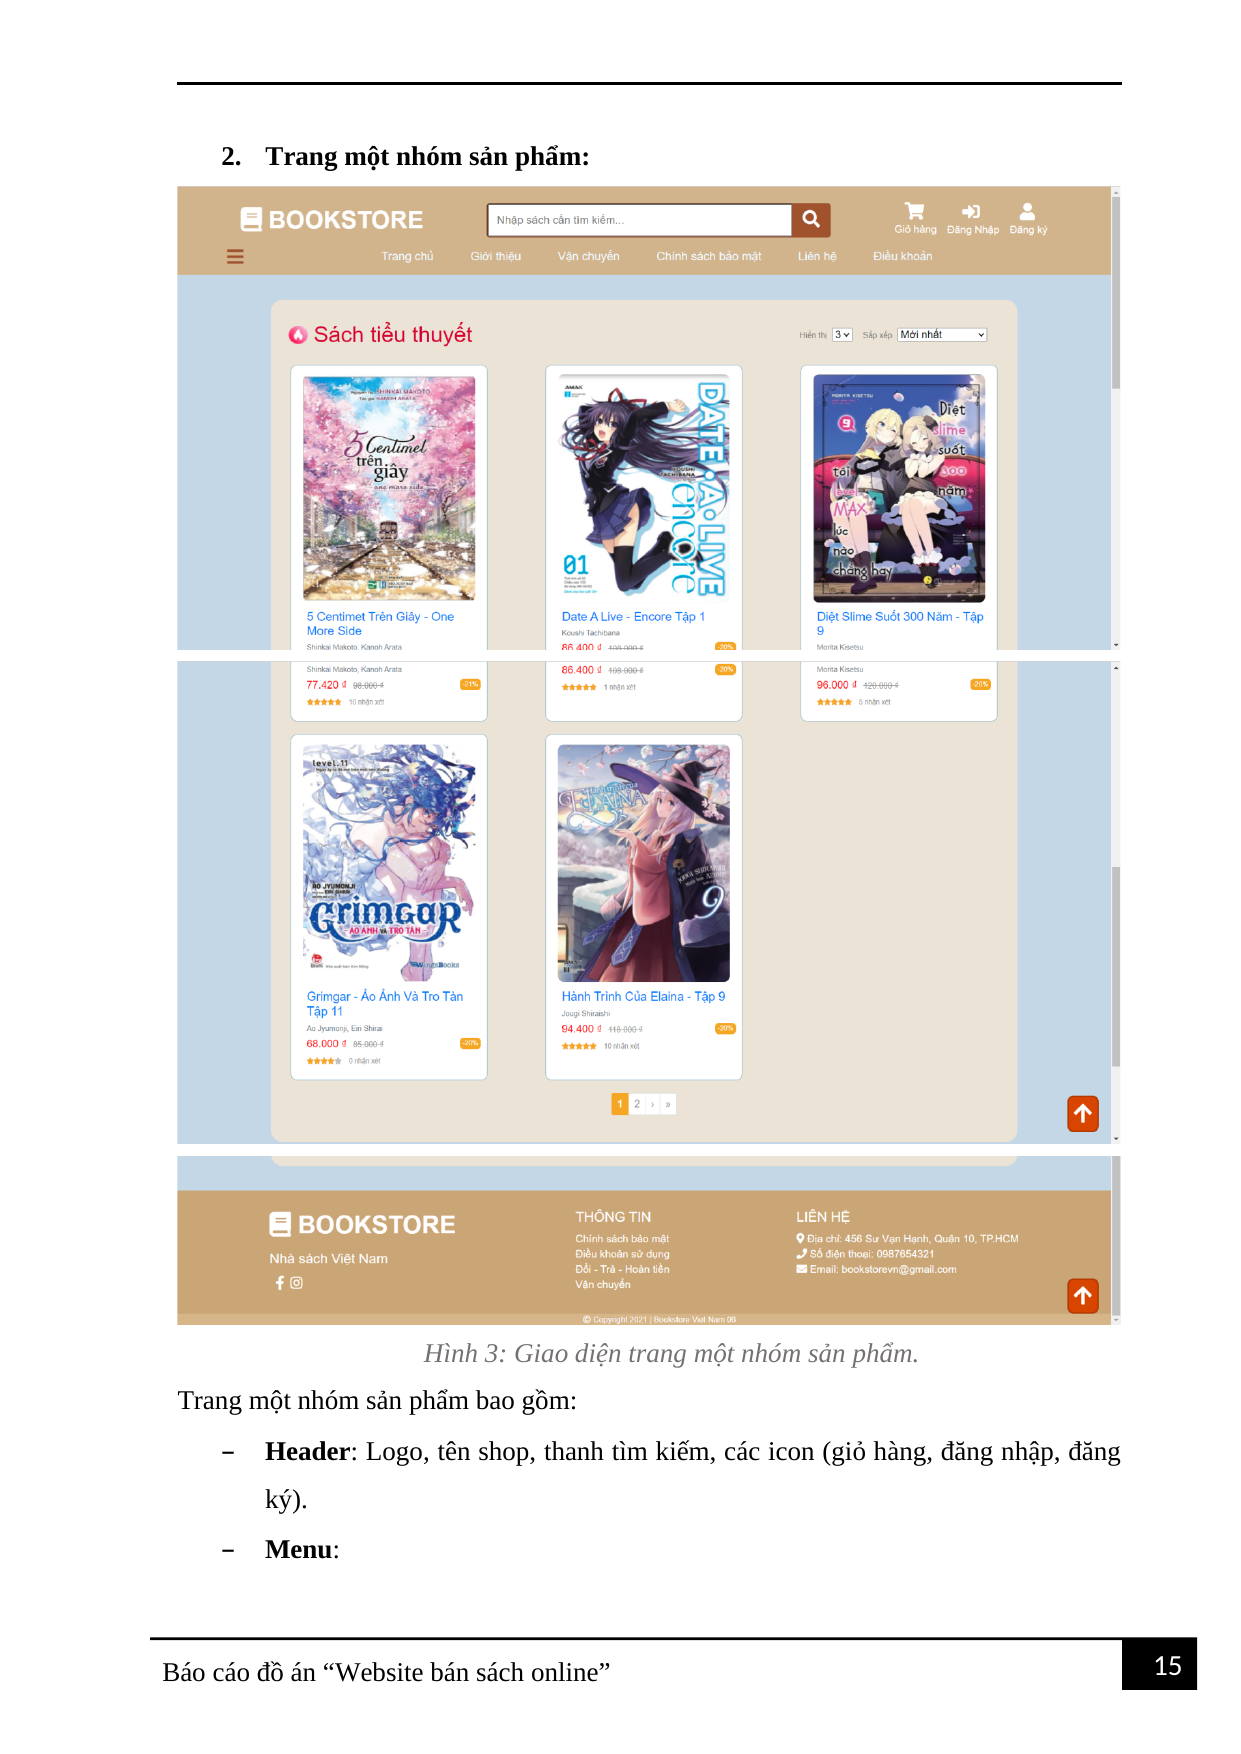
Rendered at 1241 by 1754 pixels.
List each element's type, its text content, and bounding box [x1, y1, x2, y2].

list Menu: [221, 1530, 1122, 1567]
list Header: Logo, tên shop, thanh tìm kiếm, các icon (giỏ hàng, đăng nhập, đăng ký). [221, 1431, 1122, 1514]
list Trang một nhóm sản phẩm: [221, 140, 1122, 171]
text Hình 3: Giao diện trang một nhóm sản phẩm. [221, 1338, 1122, 1369]
picture [177, 661, 1121, 1144]
text Trang một nhóm sản phẩm bao gồm: [177, 1384, 1122, 1415]
picture [177, 1156, 1121, 1325]
picture [177, 186, 1121, 650]
